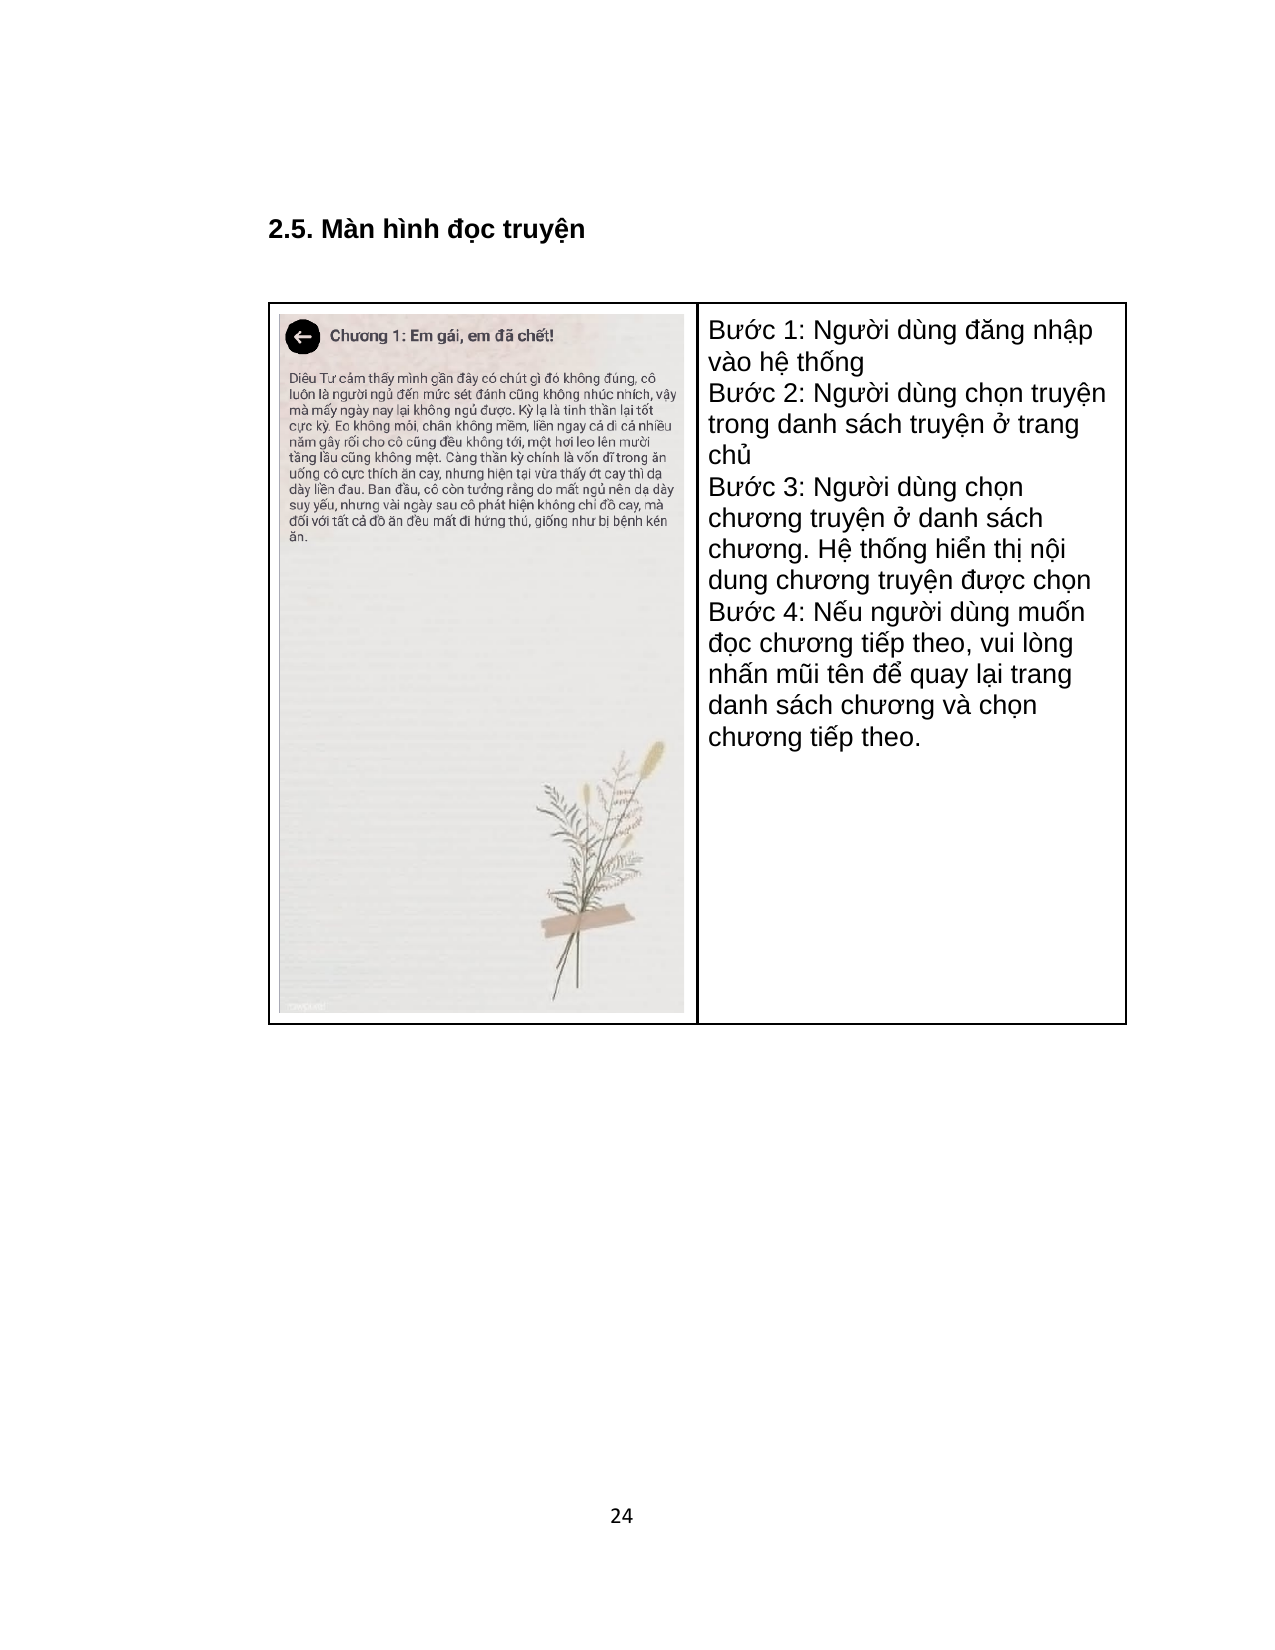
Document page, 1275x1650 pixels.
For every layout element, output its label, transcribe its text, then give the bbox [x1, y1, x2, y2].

picture [279, 314, 685, 1013]
subtitle 2.5. Màn hình đọc truyện [268, 213, 1125, 244]
table_header Bước 1: Người dùng đăng nhập vào hệ thống Bước 2: Người dùng chọn truyện trong danh sách truyện ở trang chủ Bước 3: Người dùng chọn chương truyện ở danh sách chương. Hệ thống hiển thị nội dung chương truyện được chọn Bước 4: Nếu người dùng muốn đọc chương tiếp theo, vui lòng nhấn mũi tên để quay lại trang danh sách chương và chọn chương tiếp theo. [699, 304, 1125, 1023]
table_header [270, 304, 696, 1023]
